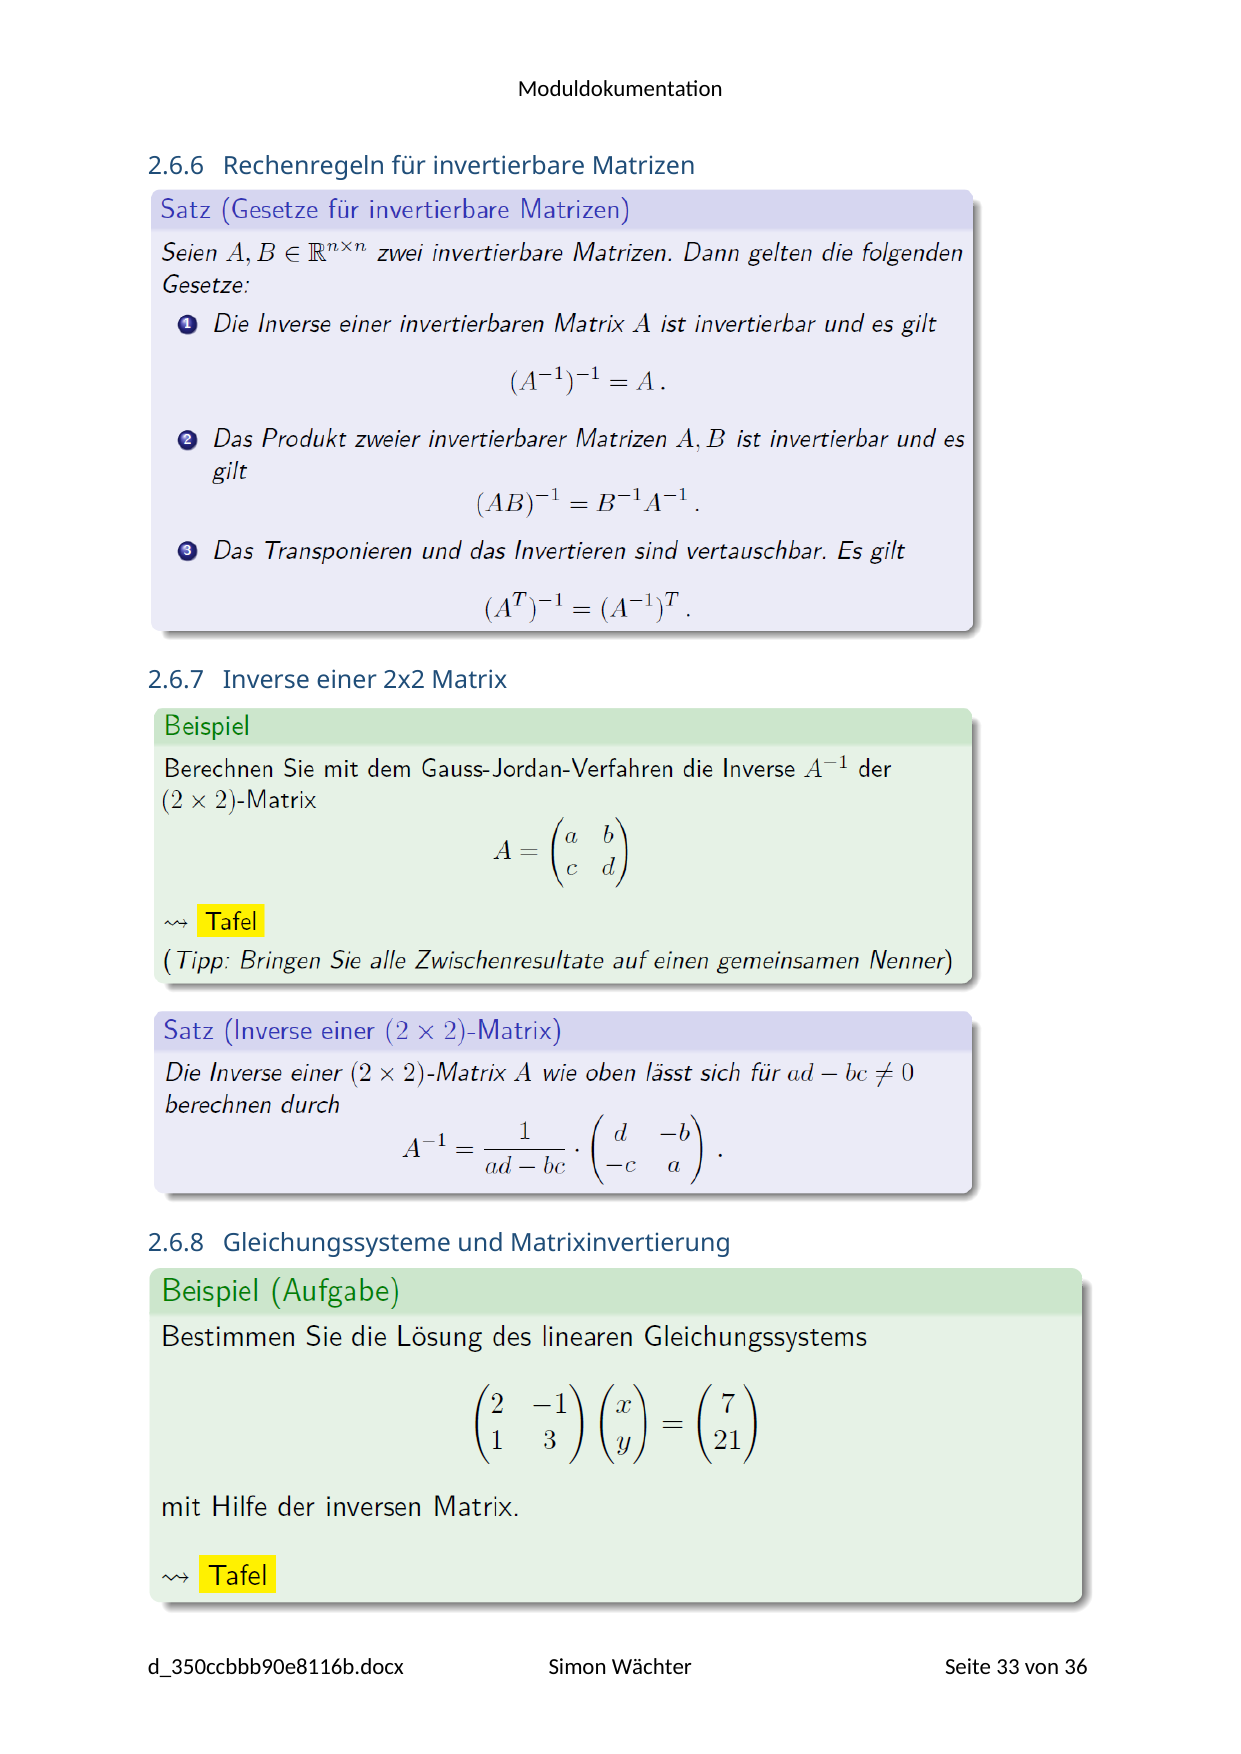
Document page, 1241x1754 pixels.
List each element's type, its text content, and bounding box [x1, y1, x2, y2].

picture [147, 184, 986, 644]
subtitle Gleichungssysteme und Matrixinvertierung [148, 1224, 1093, 1258]
subtitle Inverse einer 2x2 Matrix [148, 662, 1093, 696]
picture [147, 1261, 1093, 1614]
subtitle Rechenregeln für invertierbare Matrizen [148, 148, 1093, 182]
picture [147, 698, 983, 1206]
